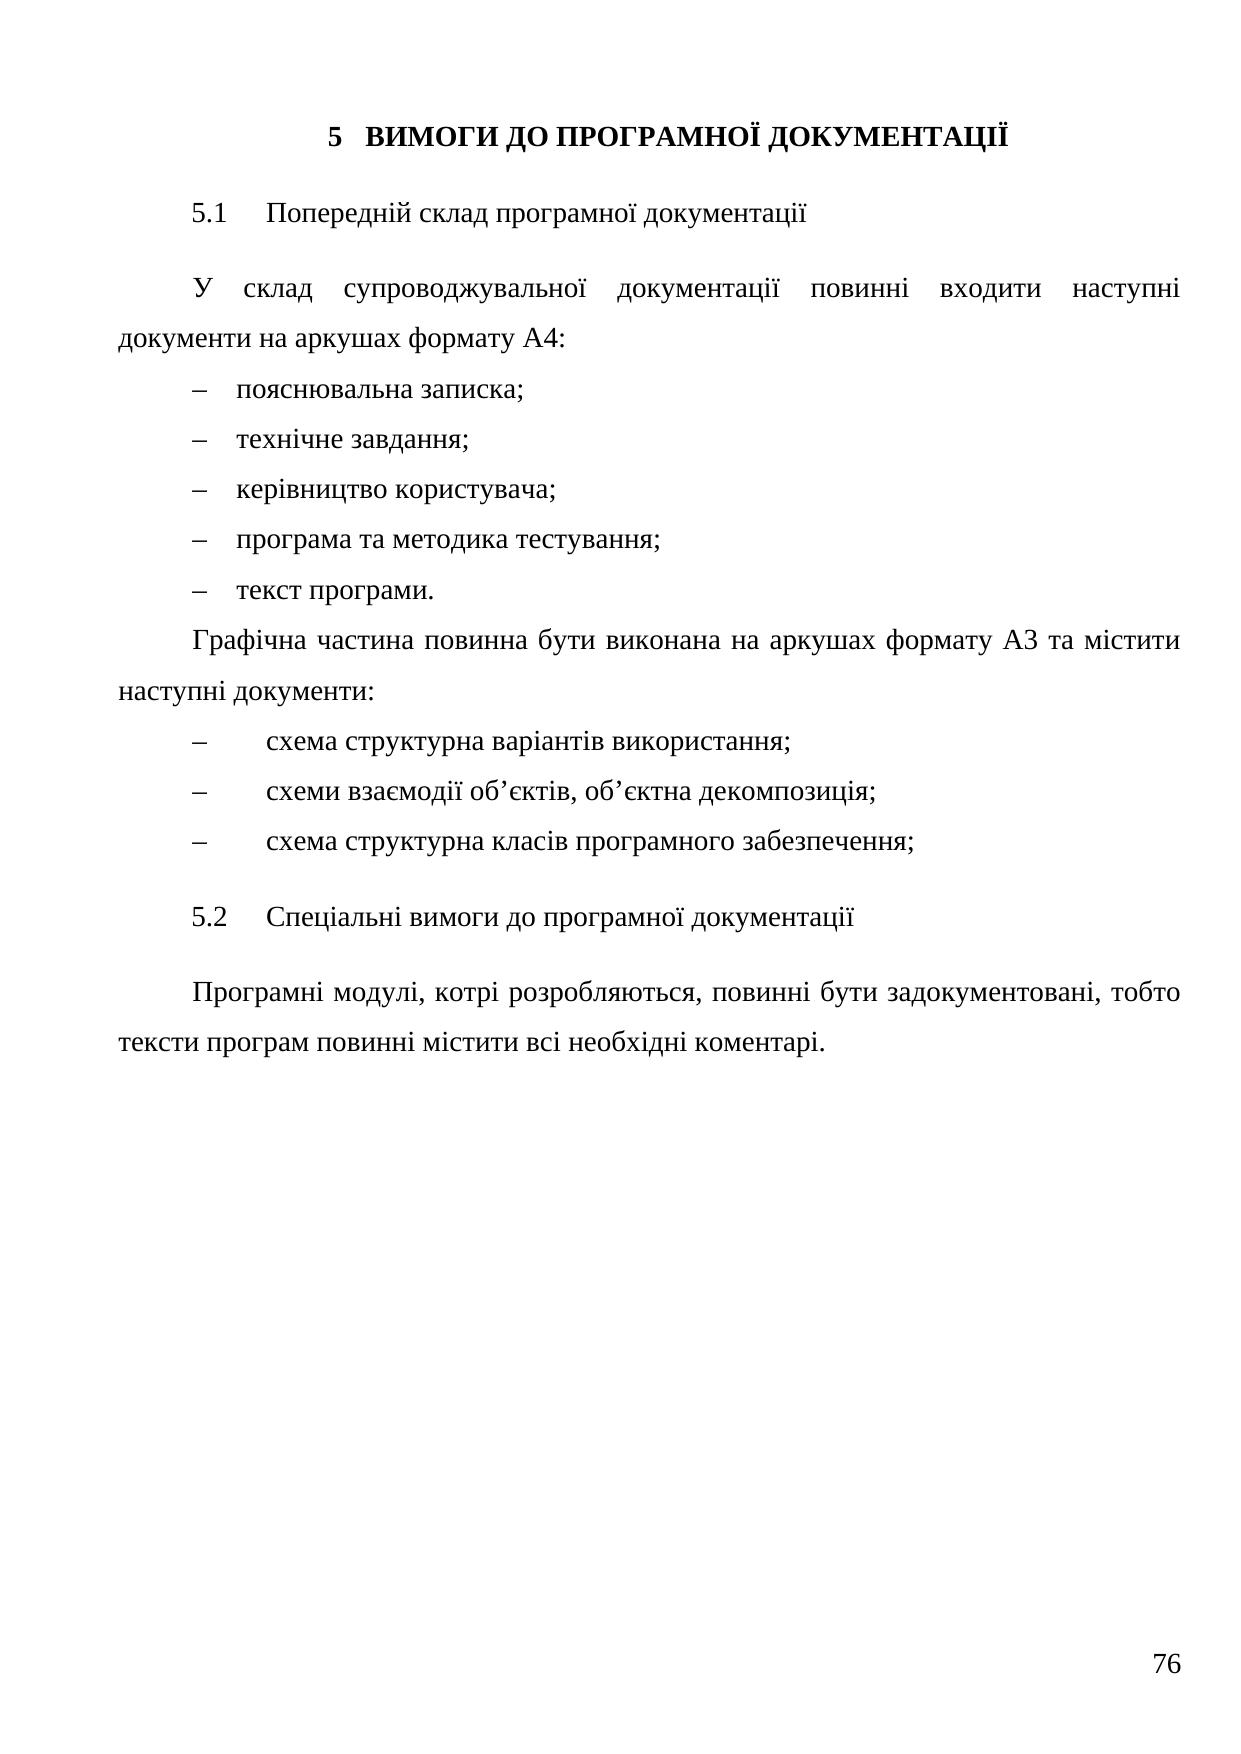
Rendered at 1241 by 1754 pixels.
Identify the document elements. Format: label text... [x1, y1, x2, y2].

text У склад супроводжувальної документації повинні входити наступні документи на аркушах формату А4: [118, 270, 1181, 354]
list керівництво користувача; [192, 471, 1181, 505]
text Графічна частина повинна бути виконана на аркушах формату А3 та містити наступні документи: [118, 622, 1181, 706]
list схема структурна класів програмного забезпечення; [118, 823, 1181, 857]
subtitle ВИМОГИ ДО ПРОГРАМНОЇ ДОКУМЕНТАЦІЇ [156, 119, 1181, 153]
list схеми взаємодії об’єктів, об’єктна декомпозиція; [118, 773, 1181, 807]
subtitle Спеціальні вимоги до програмної документації [118, 899, 1181, 932]
list технічне завдання; [192, 421, 1181, 454]
list текст програми. [192, 572, 1181, 606]
list програма та методика тестування; [192, 522, 1181, 555]
text Програмні модулі, котрі розробляються, повинні бути задокументовані, тобто тексти програм повинні містити всі необхідні коментарі. [118, 974, 1181, 1058]
subtitle Попередній склад програмної документації [118, 195, 1181, 228]
list пояснювальна записка; [192, 371, 1181, 404]
list схема структурна варіантів використання; [118, 723, 1181, 756]
